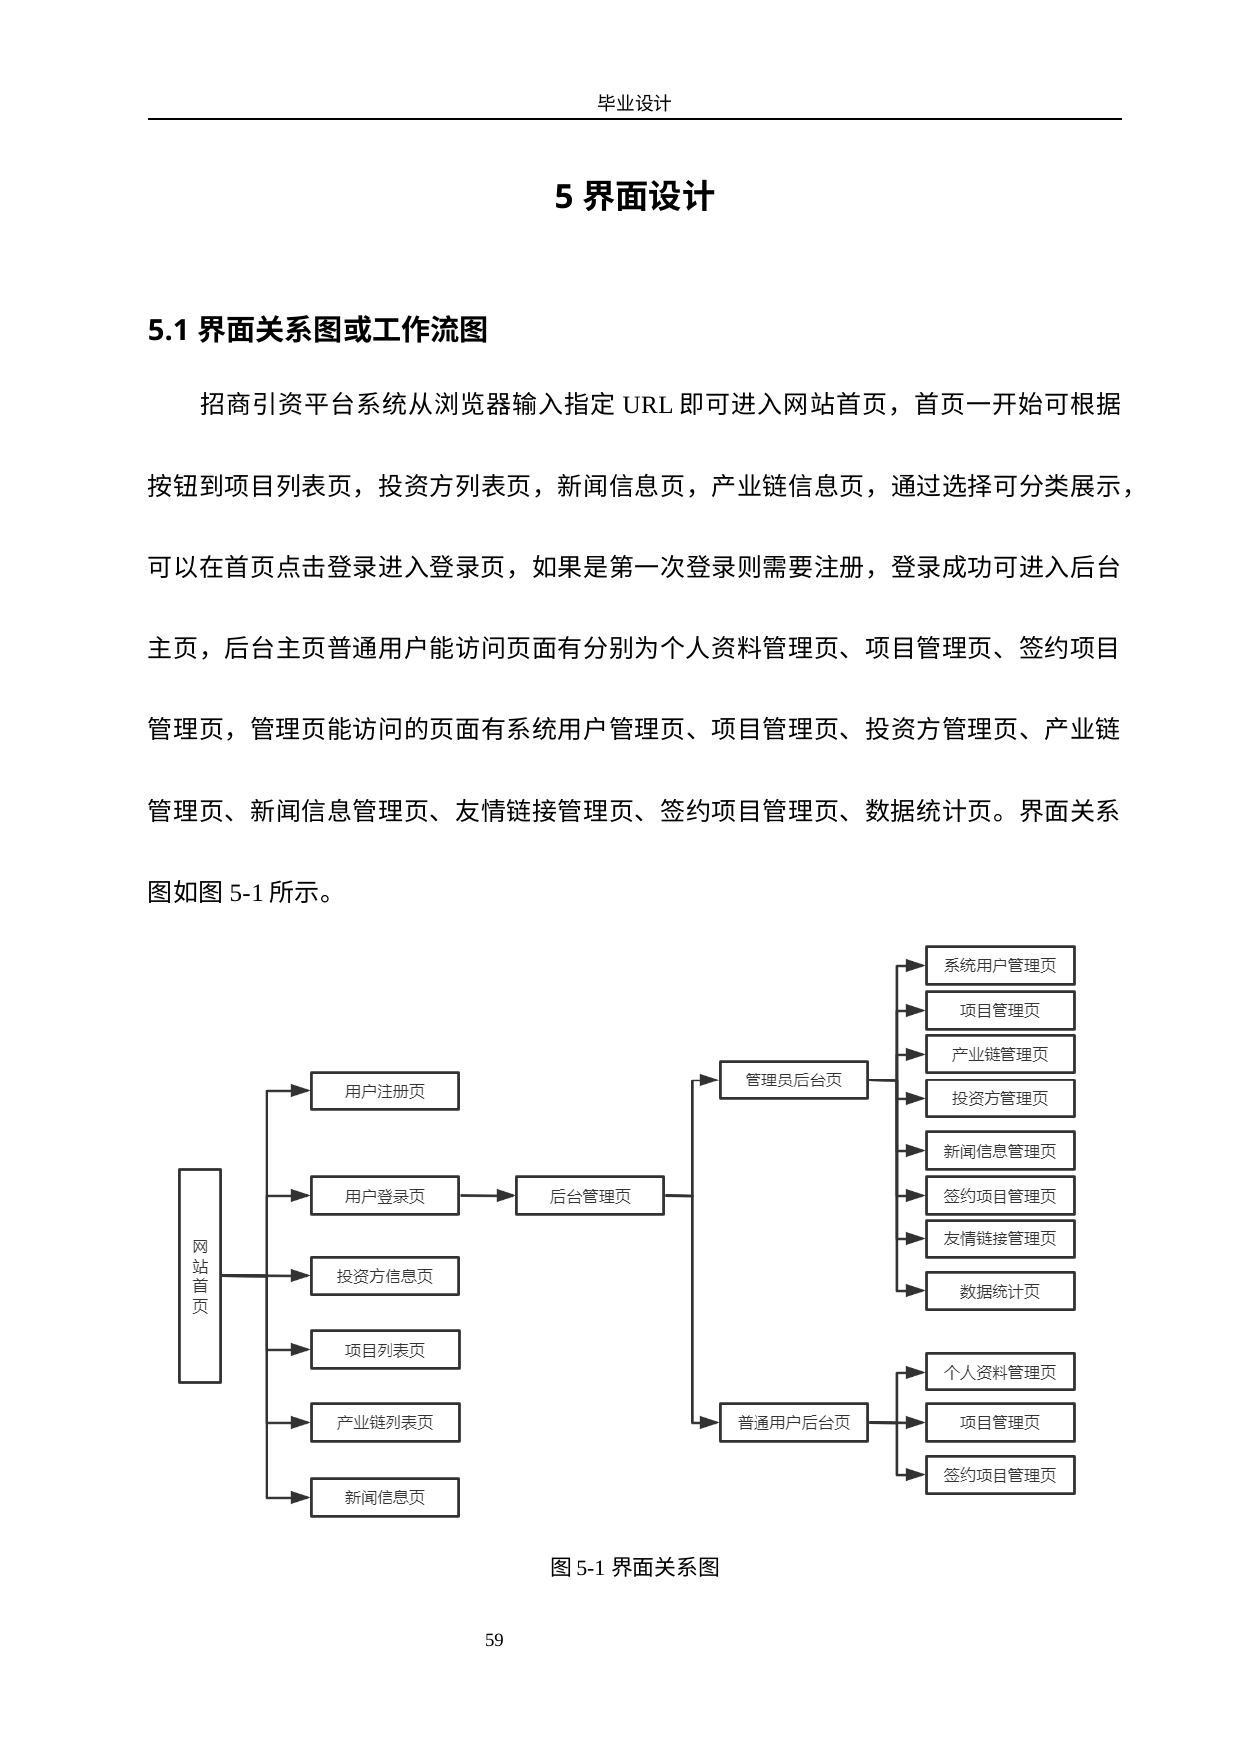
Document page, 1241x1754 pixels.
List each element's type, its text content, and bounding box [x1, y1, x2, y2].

picture [148, 931, 1122, 1531]
text 招商引资平台系统从浏览器输入指定URL即可进入网站首页，首页一开始可根据按钮到项目列表页，投资方列表页，新闻信息页，产业链信息页，通过选择可分类展示，可以在首页点击登录进入登录页，如果是第一次登录则需要注册，登录成功可进入后台主页，后台主页普通用户能访问页面有分别为个人资料管理页、项目管理页、签约项目管理页，管理页能访问的页面有系统用户管理页、项目管理页、投资方管理页、产业链管理页、新闻信息管理页、友情链接管理页、签约项目管理页、数据统计页。界面关系图如图5-1所示。 [148, 370, 1122, 923]
text 图5-1 界面关系图 [148, 1549, 1122, 1582]
